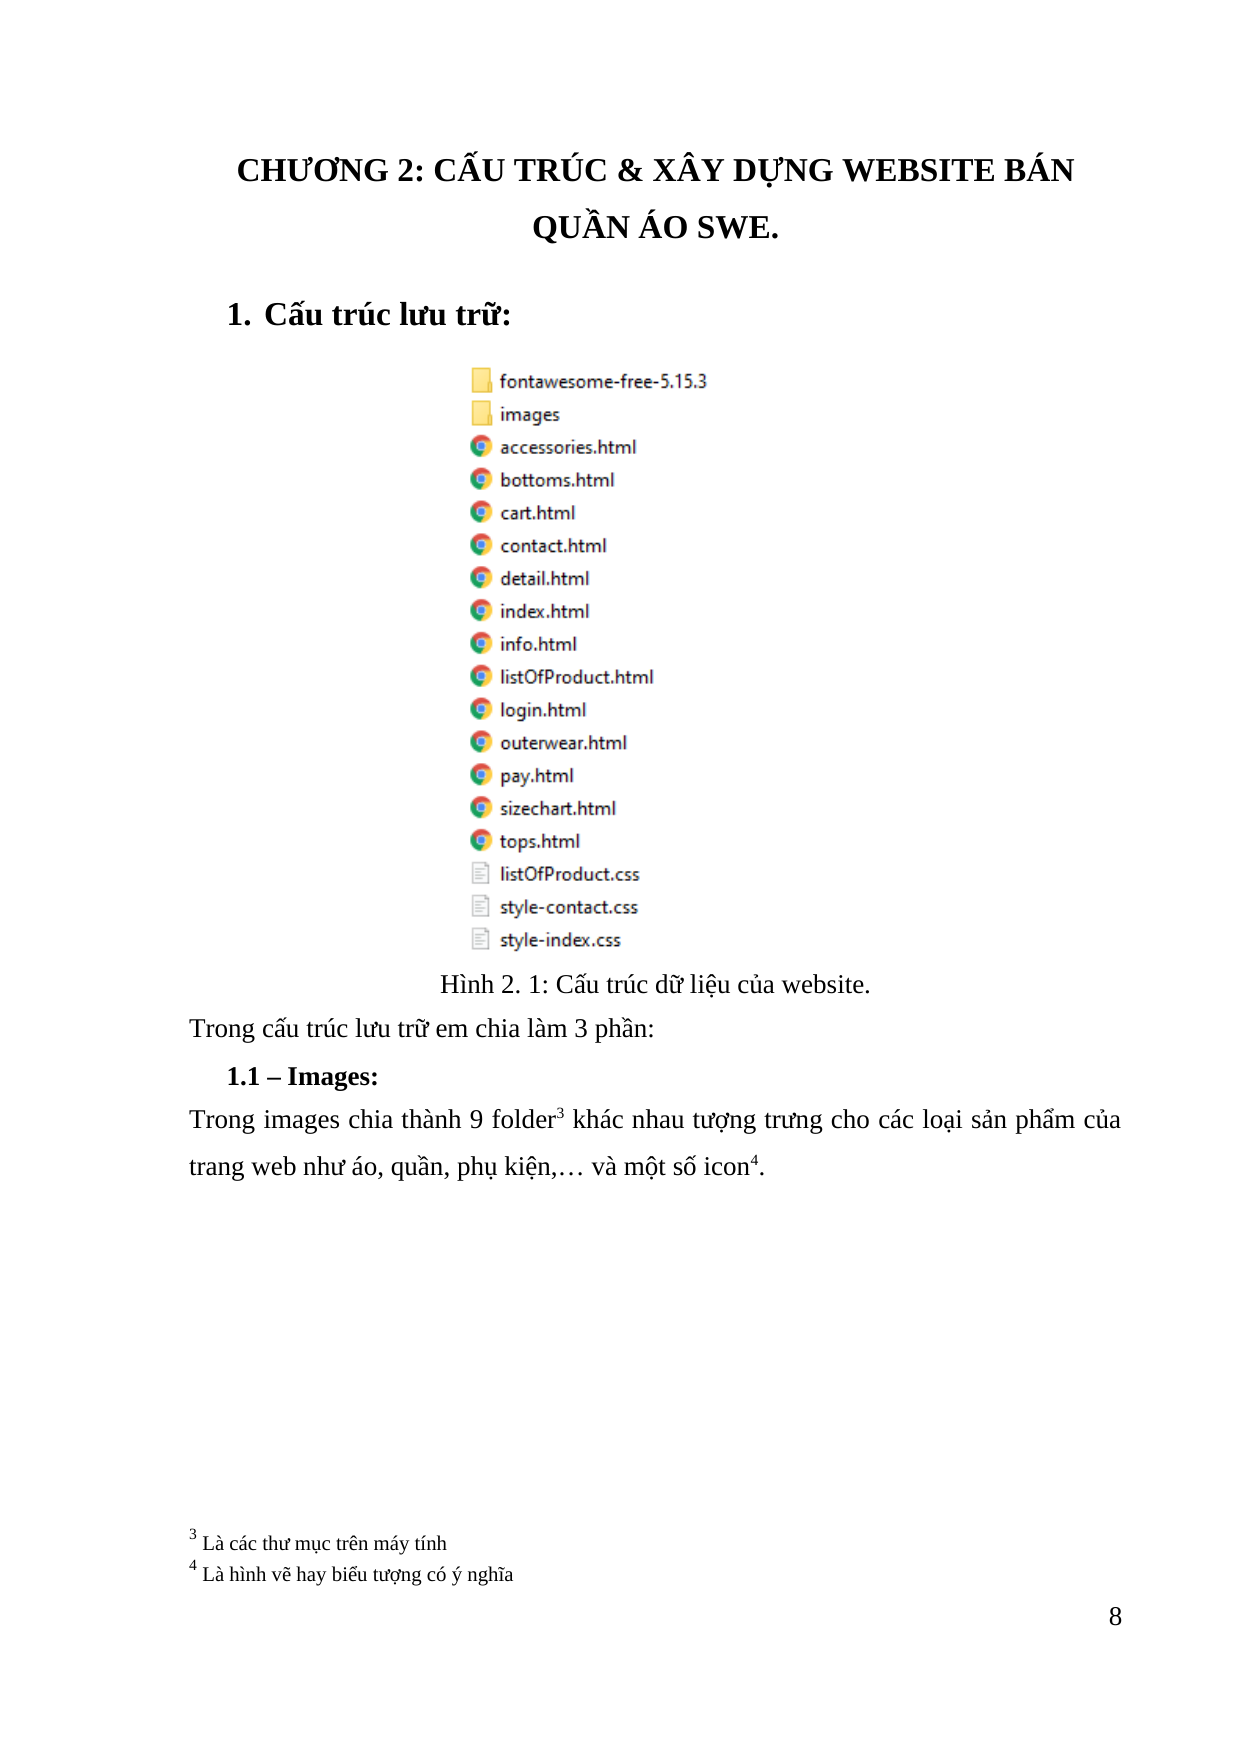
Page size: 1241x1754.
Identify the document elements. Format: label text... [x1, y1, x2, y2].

picture [444, 357, 867, 956]
subtitle Cấu trúc lưu trữ: [226, 294, 1122, 332]
text Trong cấu trúc lưu trữ em chia làm 3 phần: [189, 1012, 1122, 1043]
text Trong images chia thành 9 folder khác nhau tượng trưng cho các loại sản phẩm của trang web như áo, quần, phụ kiện,… và một số icon. [189, 1104, 1122, 1181]
text Hình 2. 1: Cấu trúc dữ liệu của website. [189, 968, 1122, 1000]
subtitle – Images: [226, 1060, 1122, 1091]
subtitle chương 2: cấu trúc & xây dựng website Bán quần áo SWE. [189, 150, 1122, 246]
